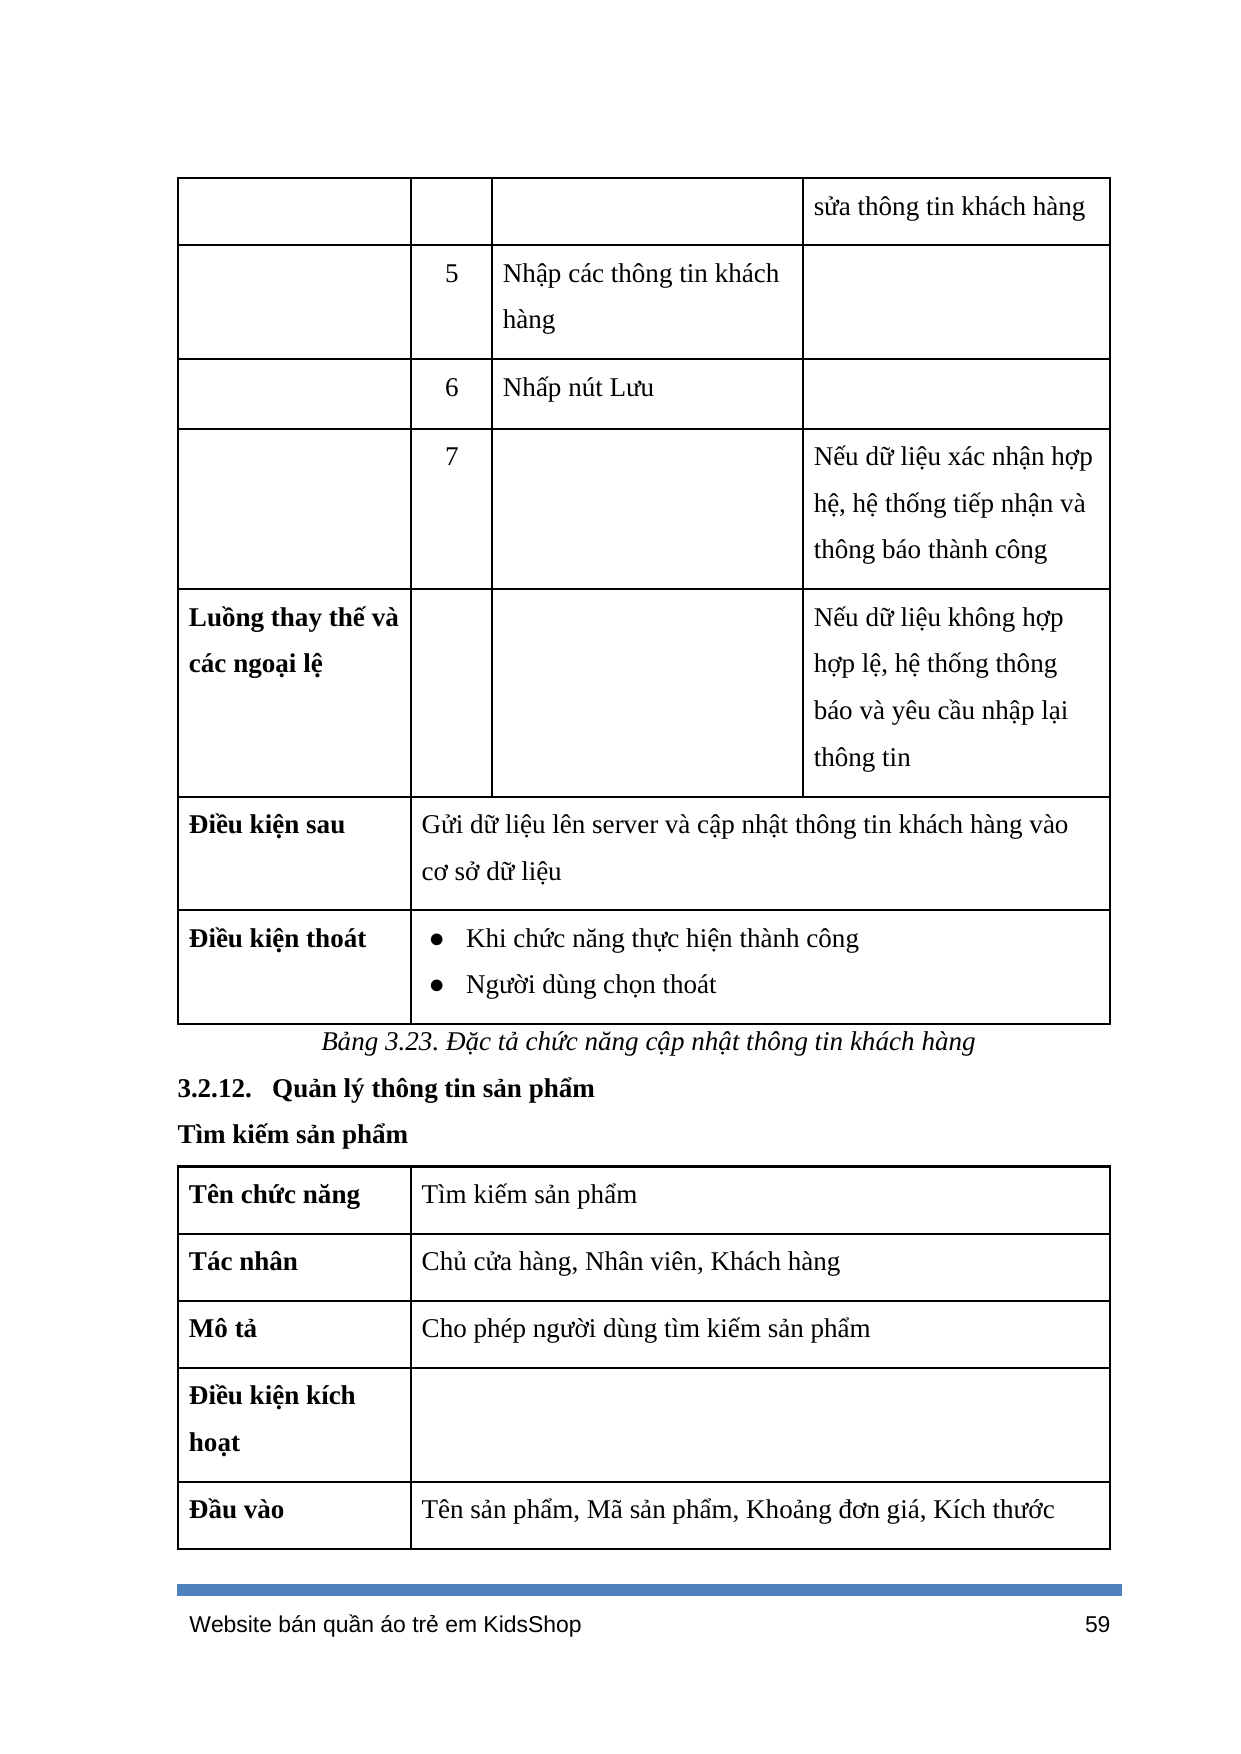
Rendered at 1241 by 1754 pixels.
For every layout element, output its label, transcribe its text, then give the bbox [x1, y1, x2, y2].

table_cell [179, 360, 410, 428]
table_cell Mô tả [179, 1302, 410, 1367]
table_cell Nếu dữ liệu xác nhận hợp hệ, hệ thống tiếp nhận và thông báo thành công [804, 430, 1109, 588]
text Bảng 3.23. Đặc tả chức năng cập nhật thông tin khách hàng [177, 1025, 1122, 1056]
table_cell Chủ cửa hàng, Nhân viên, Khách hàng [412, 1235, 1109, 1300]
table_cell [804, 179, 1109, 244]
text 3.2.12. Quản lý thông tin sản phẩm [177, 1072, 1122, 1103]
table_header Tìm kiếm sản phẩm [412, 1168, 1109, 1232]
table_cell Nhập các thông tin khách hàng [493, 246, 802, 358]
table_cell Khi chức năng thực hiện thành công Người dùng chọn thoát [412, 911, 1109, 1023]
table_cell [179, 179, 410, 244]
table_cell Gửi dữ liệu lên server và cập nhật thông tin khách hàng vào cơ sở dữ liệu [412, 798, 1109, 909]
table_cell Nhấp nút Lưu [493, 360, 802, 428]
table_cell 5 [412, 246, 491, 358]
table_cell Điều kiện thoát [179, 911, 410, 1023]
table_cell 6 [412, 360, 491, 428]
table_header Tên chức năng [179, 1168, 410, 1232]
table_cell 2 [412, 179, 491, 244]
table_cell [179, 430, 410, 588]
table_cell Điều kiện sau [179, 798, 410, 909]
table_cell Luồng thay thế và các ngoại lệ [179, 590, 410, 796]
table_cell [493, 179, 802, 244]
table_cell Nếu dữ liệu không hợp hợp lệ, hệ thống thông báo và yêu cầu nhập lại thông tin [804, 590, 1109, 796]
table_cell [412, 1369, 1109, 1481]
table_cell 7 [412, 430, 491, 588]
table_cell [804, 360, 1109, 428]
table_cell [493, 430, 802, 588]
table_cell [493, 590, 802, 796]
table_cell [804, 246, 1109, 358]
table_cell Tên sản phẩm, Mã sản phẩm, Khoảng đơn giá, Kích thước [412, 1483, 1109, 1548]
table_cell Điều kiện kích hoạt [179, 1369, 410, 1481]
table_cell [412, 590, 491, 796]
text Tìm kiếm sản phẩm [177, 1119, 1122, 1150]
table_cell Cho phép người dùng tìm kiếm sản phẩm [412, 1302, 1109, 1367]
table_cell Đầu vào [179, 1483, 410, 1548]
table_cell Tác nhân [179, 1235, 410, 1300]
table_cell [179, 246, 410, 358]
